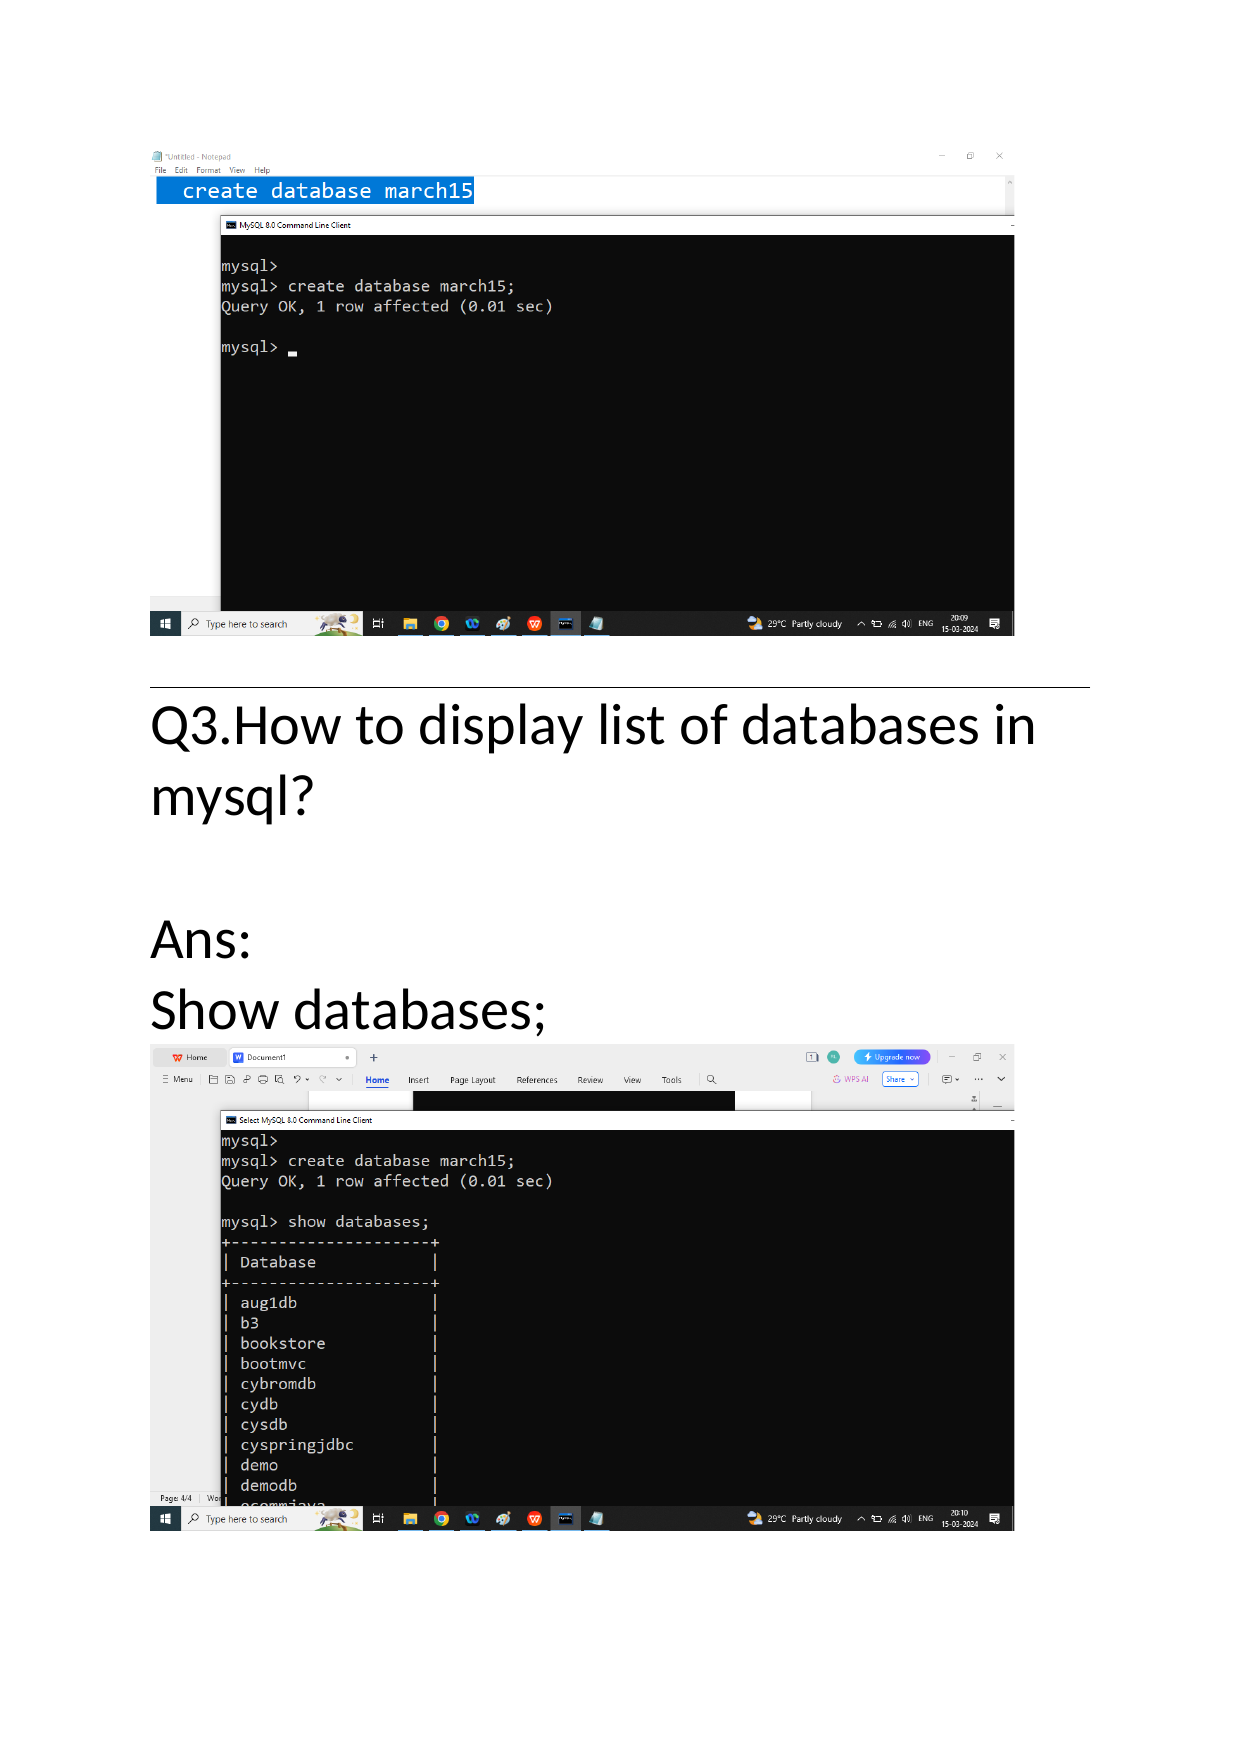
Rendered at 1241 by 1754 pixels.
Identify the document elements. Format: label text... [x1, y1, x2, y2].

text Q3.How to display list of databases in mysql? [150, 688, 1090, 830]
picture [150, 150, 1015, 636]
text Ans: [150, 902, 1090, 973]
text Show databases; [150, 973, 1090, 1044]
picture [150, 1044, 1015, 1531]
